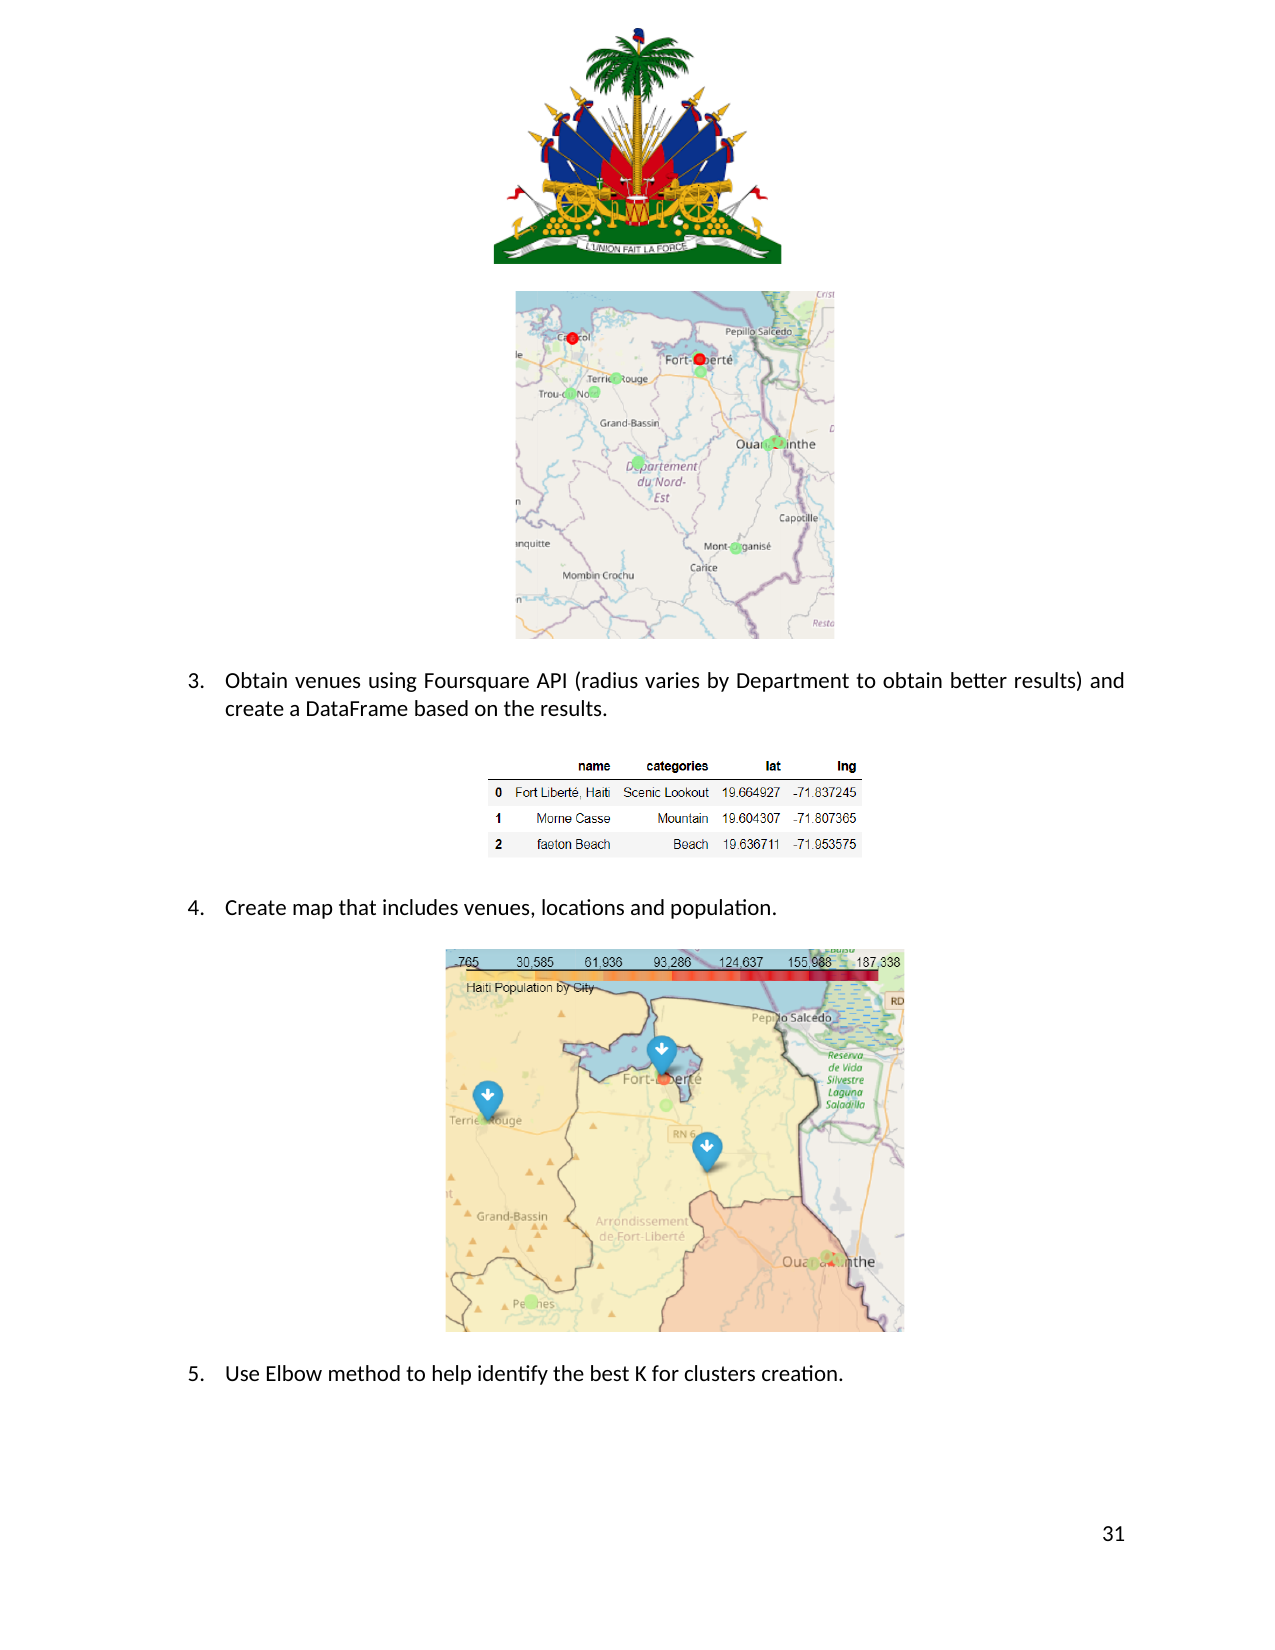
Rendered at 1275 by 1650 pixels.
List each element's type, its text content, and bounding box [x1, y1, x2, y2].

picture [482, 750, 868, 866]
picture [445, 949, 905, 1332]
picture [493, 28, 782, 264]
list Obtain venues using Foursquare API (radius varies by Department to obtain better results) and create a DataFrame based on the results. [187, 666, 1125, 722]
list Create map that includes venues, locations and population. [187, 893, 1125, 921]
list Use Elbow method to help identify the best K for clusters creation. [187, 1359, 1125, 1387]
picture [515, 291, 835, 639]
